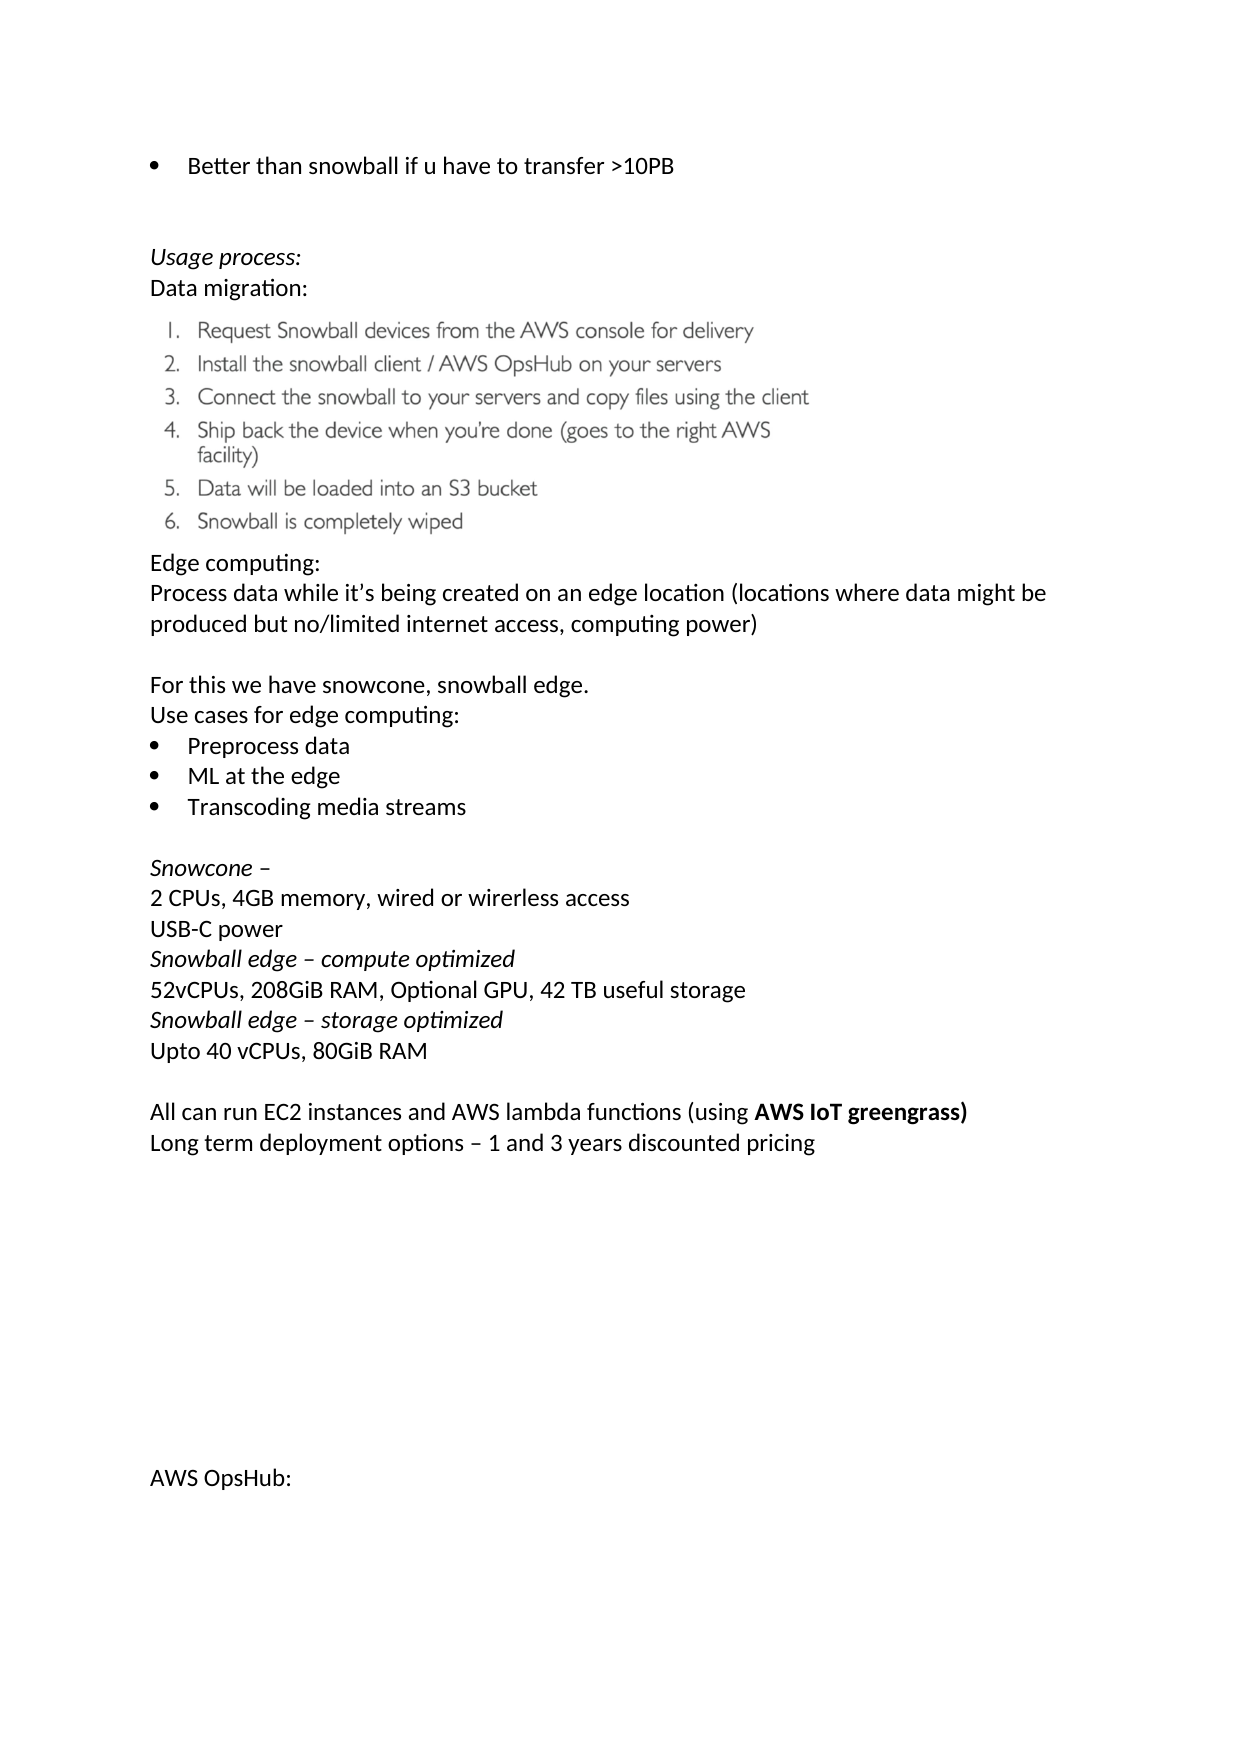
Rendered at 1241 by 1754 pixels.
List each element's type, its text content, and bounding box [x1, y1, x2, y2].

list Preprocess data [150, 730, 1090, 760]
list Snowball edge – storage optimized [150, 1004, 1090, 1035]
list Snowball edge – compute optimized [150, 943, 1090, 974]
list Data migration: [150, 272, 1090, 303]
list Better than snowball if u have to transfer >10PB [150, 150, 1090, 181]
list 52vCPUs, 208GiB RAM, Optional GPU, 42 TB useful storage [150, 974, 1090, 1004]
list ML at the edge [150, 760, 1090, 791]
list 2 CPUs, 4GB memory, wired or wirerless access [150, 882, 1090, 913]
list Long term deployment options – 1 and 3 years discounted pricing [150, 1127, 1090, 1157]
list Snowcone – [150, 852, 1090, 882]
list Transcoding media streams [150, 791, 1090, 821]
list USB-C power [150, 913, 1090, 943]
list All can run EC2 instances and AWS lambda functions (using AWS IoT greengrass) [150, 1096, 1090, 1127]
list Edge computing: [150, 547, 1090, 577]
list Usage process: [150, 242, 1090, 272]
list Use cases for edge computing: [150, 699, 1090, 730]
list Upto 40 vCPUs, 80GiB RAM [150, 1035, 1090, 1066]
list AWS OpsHub: [150, 1462, 1090, 1493]
list For this we have snowcone, snowball edge. [150, 669, 1090, 699]
picture [150, 302, 816, 547]
list Process data while it’s being created on an edge location (locations where data might be produced but no/limited internet access, computing power) [150, 577, 1090, 638]
